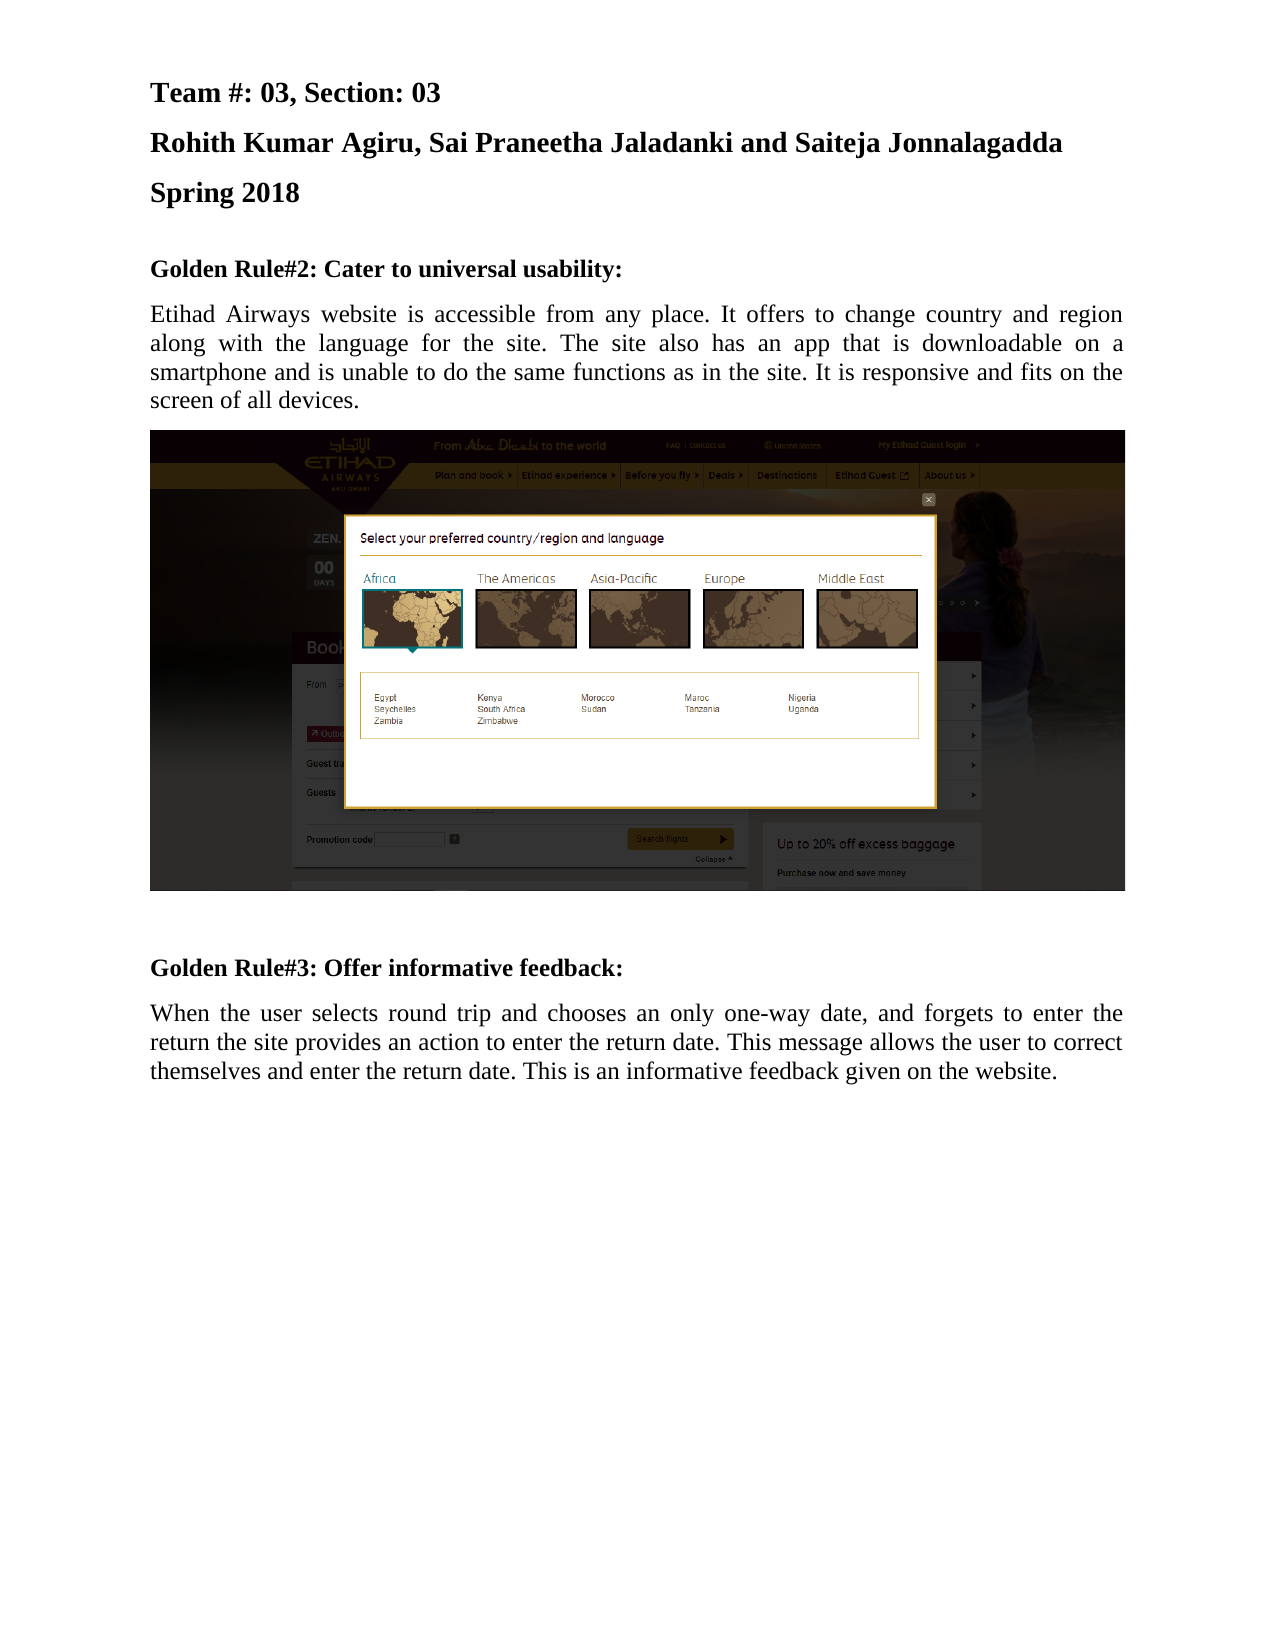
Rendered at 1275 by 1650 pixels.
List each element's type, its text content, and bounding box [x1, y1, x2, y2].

text Golden Rule#2: Cater to universal usability: [150, 254, 1125, 282]
picture [150, 430, 1125, 891]
text When the user selects round trip and chooses an only one-way date, and forgets to enter the return the site provides an action to enter the return date. This message allows the user to correct themselves and enter the return date. This is an informative feedback given on the website. [150, 998, 1125, 1084]
text Golden Rule#3: Offer informative feedback: [150, 953, 1125, 982]
text Etihad Airways website is accessible from any place. It offers to change country and region along with the language for the site. The site also has an app that is downloadable on a smartphone and is unable to do the same functions as in the site. It is responsive and fits on the screen of all devices. [150, 299, 1125, 414]
